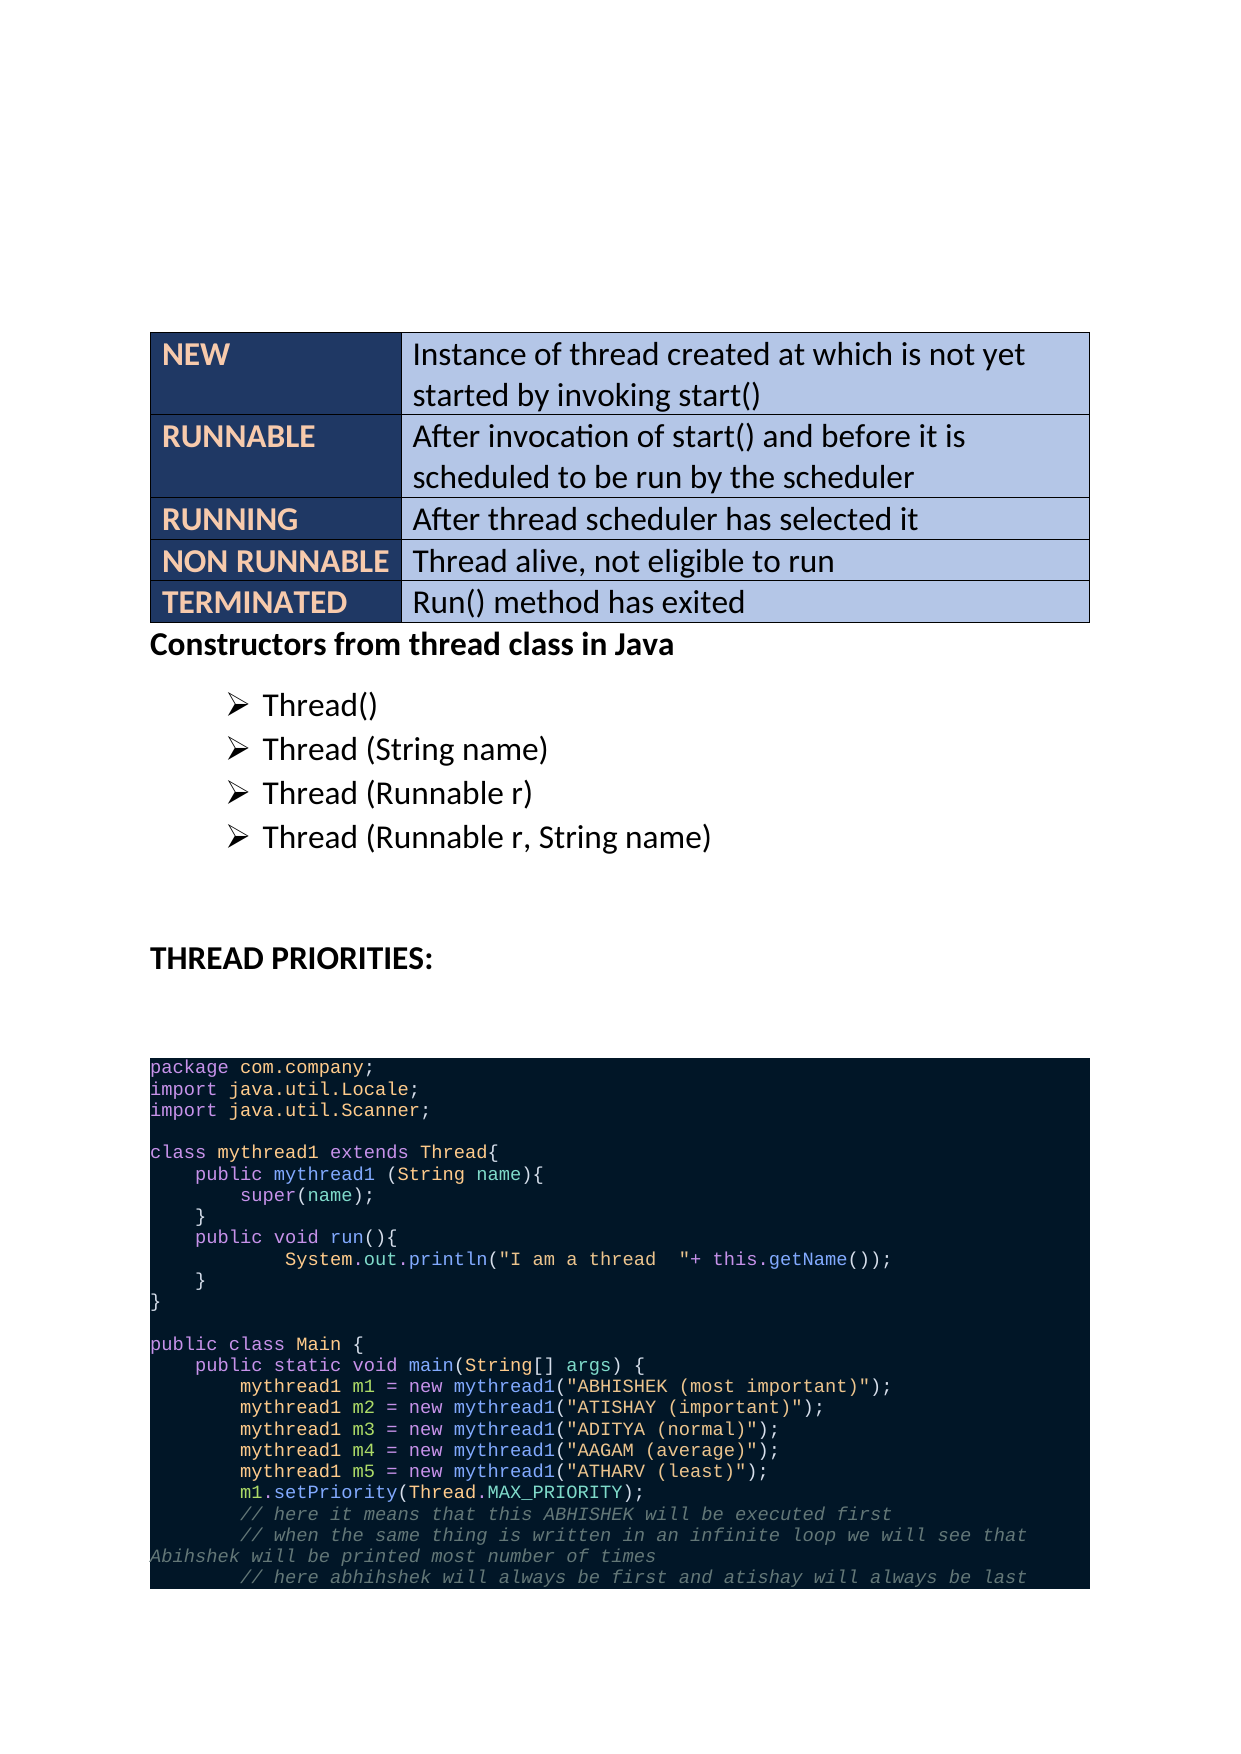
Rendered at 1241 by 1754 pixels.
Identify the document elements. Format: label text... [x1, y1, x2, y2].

table_header NEW [151, 333, 401, 414]
text Constructors from thread class in Java [150, 623, 1090, 664]
table_cell Run() method has exited [402, 581, 1089, 622]
table_header Instance of thread created at which is not yet started by invoking start() [402, 333, 1089, 414]
list Thread (Runnable r, String name) [225, 816, 1090, 856]
list Thread (String name) [225, 728, 1090, 768]
table_cell After invocation of start() and before it is scheduled to be run by the scheduler [402, 415, 1089, 497]
text THREAD PRIORITIES: [150, 937, 1090, 978]
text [150, 1058, 1090, 1589]
table_cell RUNNABLE [151, 415, 401, 497]
table_cell Thread alive, not eligible to run [402, 540, 1089, 580]
list Thread (Runnable r) [225, 772, 1090, 812]
table_cell NON RUNNABLE [151, 540, 401, 580]
table_cell RUNNING [151, 498, 401, 539]
table_cell TERMINATED [151, 581, 401, 622]
table_cell After thread scheduler has selected it [402, 498, 1089, 539]
list Thread() [225, 684, 1090, 724]
